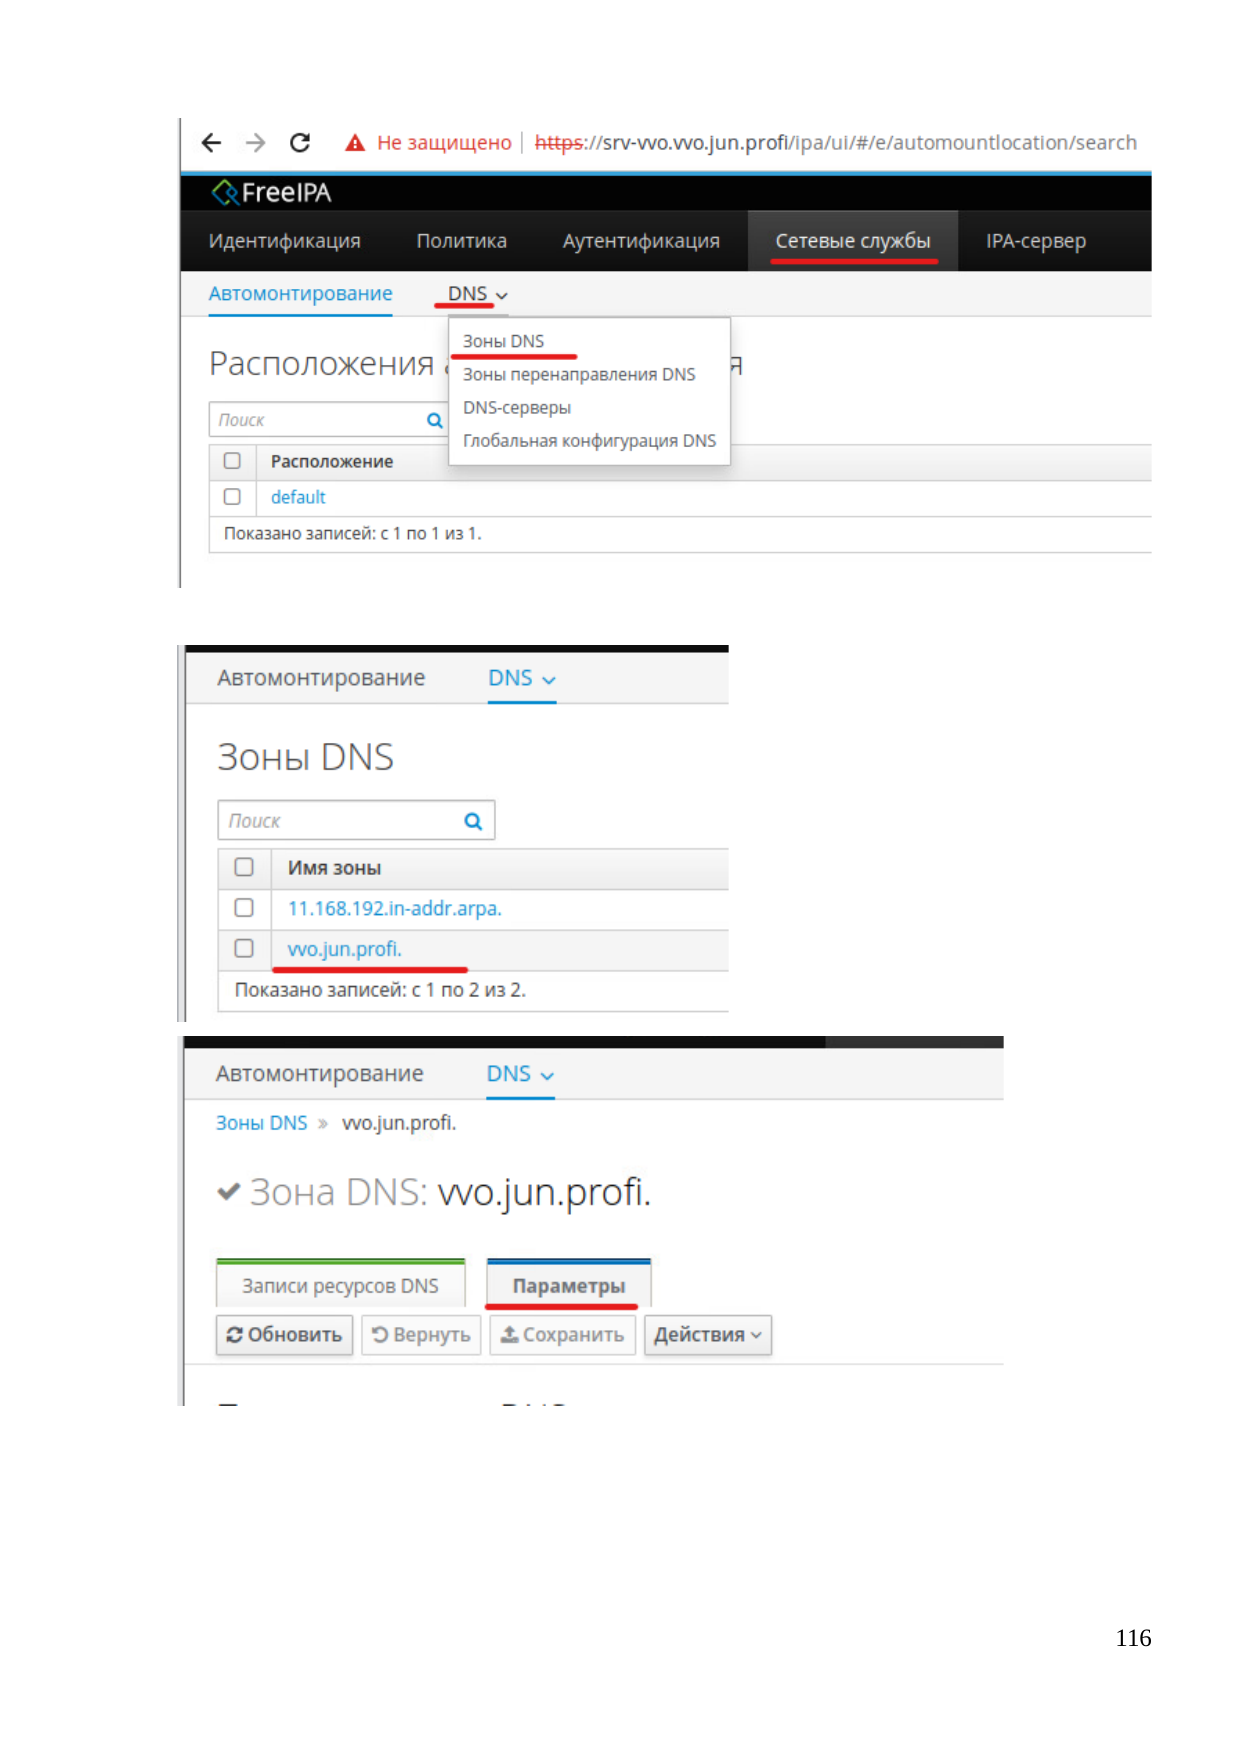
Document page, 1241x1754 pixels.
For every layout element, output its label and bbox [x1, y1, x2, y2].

picture [177, 1036, 1004, 1406]
picture [177, 645, 729, 1022]
picture [177, 118, 1152, 588]
